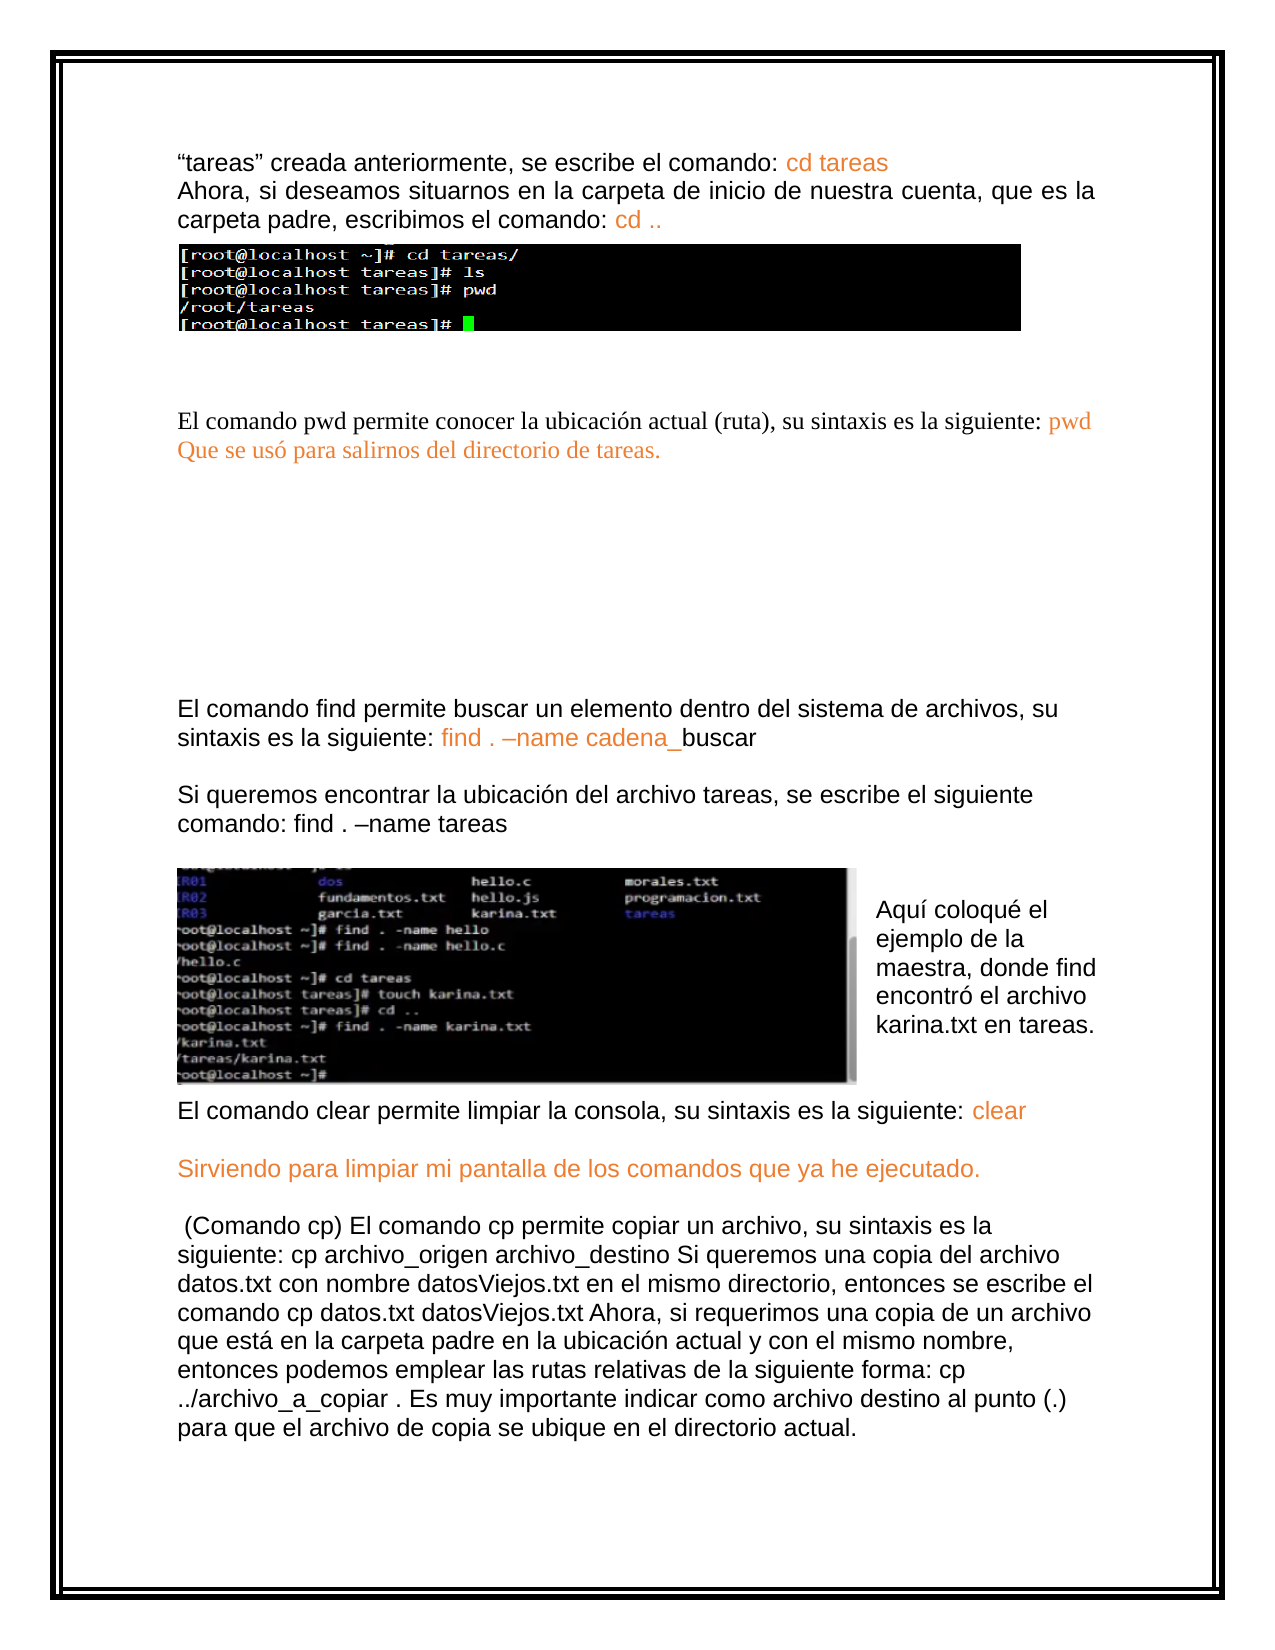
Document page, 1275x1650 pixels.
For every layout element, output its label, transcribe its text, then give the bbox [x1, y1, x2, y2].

text Si queremos encontrar la ubicación del archivo tareas, se escribe el siguiente comando: find . –name tareas [177, 780, 1098, 837]
text El comando pwd permite conocer la ubicación actual (ruta), su sintaxis es la siguiente: pwd [177, 406, 1098, 435]
picture [177, 868, 857, 1085]
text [177, 147, 1098, 176]
text Que se usó para salirnos del directorio de tareas. [177, 435, 1098, 464]
picture [177, 244, 1021, 331]
text (Comando cp) El comando cp permite copiar un archivo, su sintaxis es la siguiente: cp archivo_origen archivo_destino Si queremos una copia del archivo datos.txt con nombre datosViejos.txt en el mismo directorio, entonces se escribe el comando cp datos.txt datosViejos.txt Ahora, si requerimos una copia de un archivo que está en la carpeta padre en la ubicación actual y con el mismo nombre, entonces podemos emplear las rutas relativas de la siguiente forma: cp ../archivo_a_copiar . Es muy importante indicar como archivo destino al punto (.) para que el archivo de copia se ubique en el directorio actual. [177, 1211, 1098, 1441]
text El comando clear permite limpiar la consola, su sintaxis es la siguiente: clear [177, 1096, 1098, 1125]
text El comando find permite buscar un elemento dentro del sistema de archivos, su sintaxis es la siguiente: find . –name cadena_buscar [177, 694, 1098, 751]
text Ahora, si deseamos situarnos en la carpeta de inicio de nuestra cuenta, que es la carpeta padre, escribimos el comando: cd .. [177, 176, 1098, 234]
text Aquí coloqué el ejemplo de la maestra, donde find encontró el archivo karina.txt en tareas. [857, 895, 1098, 1039]
text Sirviendo para limpiar mi pantalla de los comandos que ya he ejecutado. [177, 1154, 1098, 1182]
